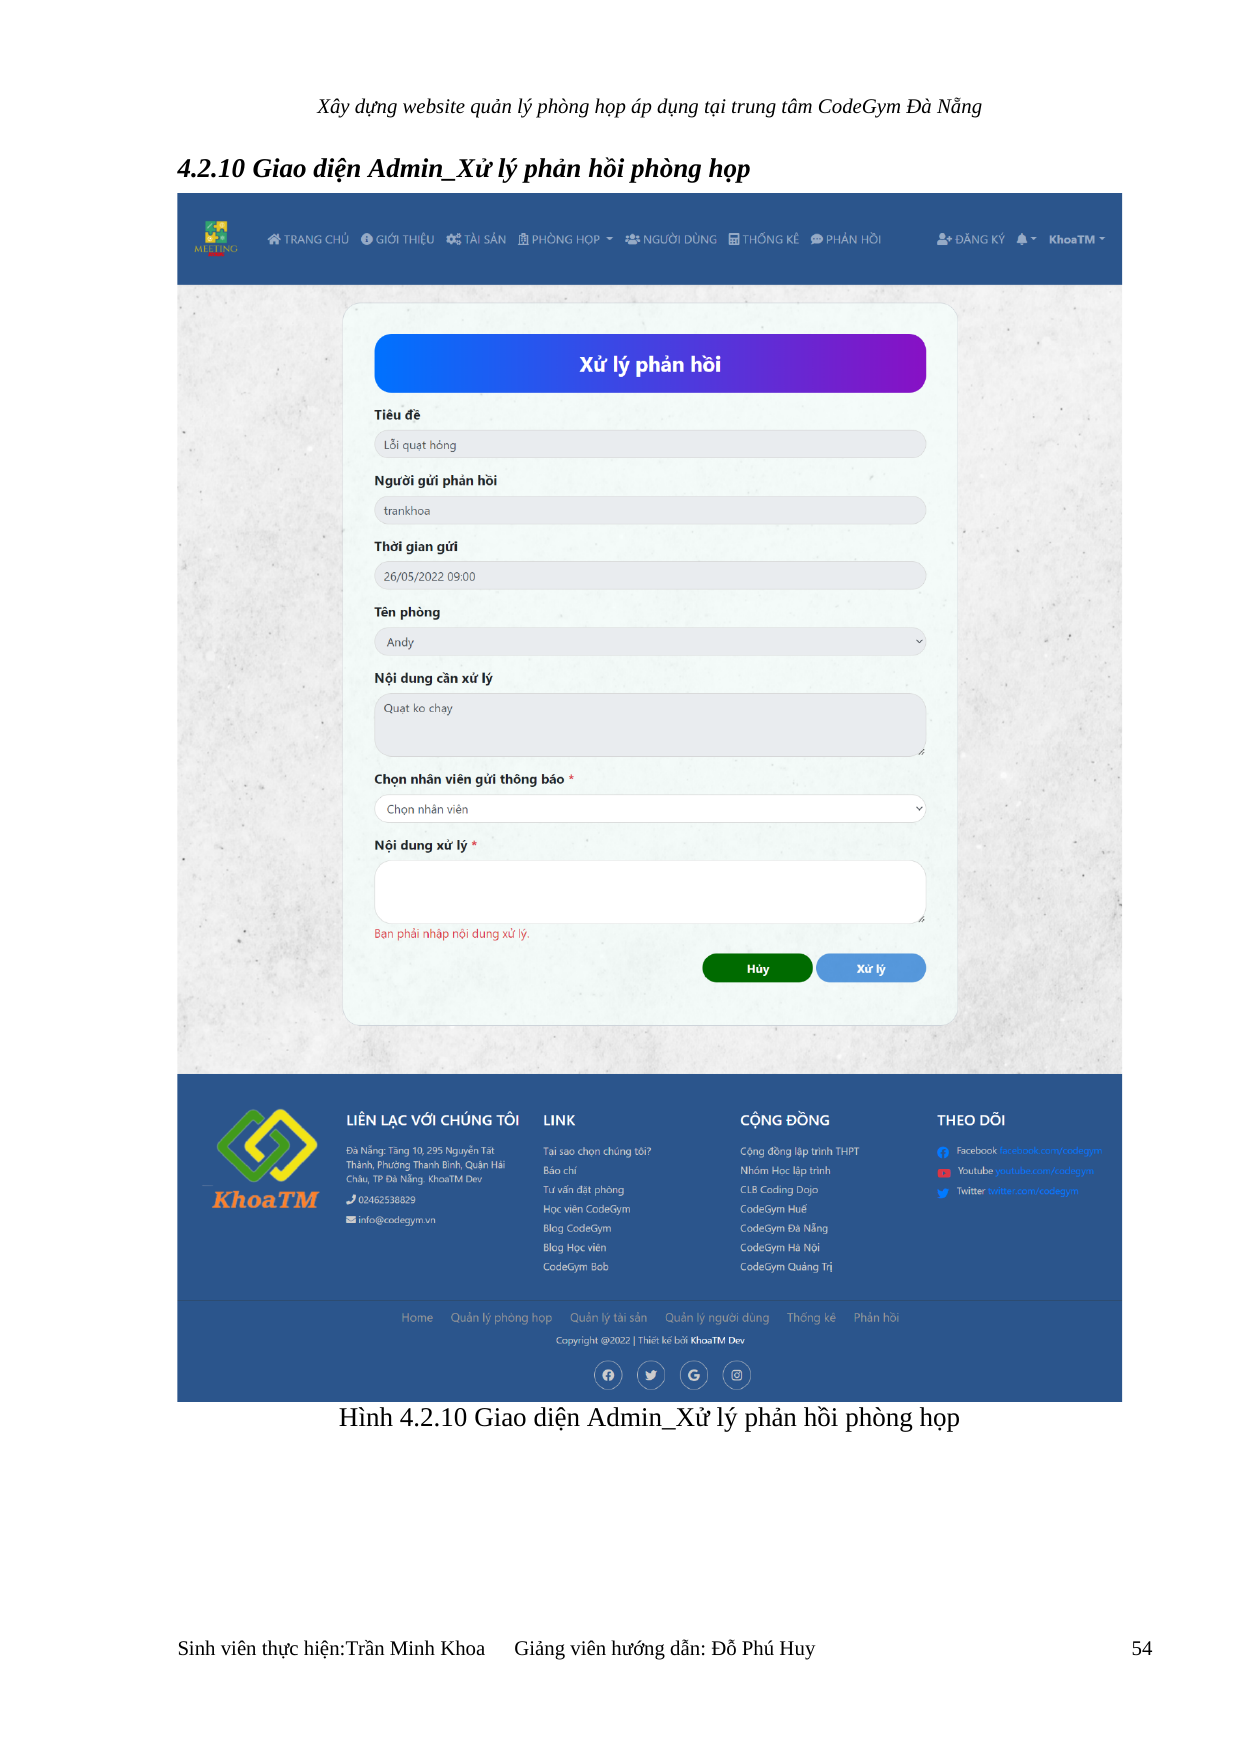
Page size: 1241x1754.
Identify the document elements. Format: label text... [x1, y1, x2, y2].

picture [177, 193, 1123, 1402]
text Hình 4.2.10 Giao diện Admin_Xử lý phản hồi phòng họp [177, 1402, 1122, 1432]
list Giao diện Admin_Xử lý phản hồi phòng họp [177, 153, 1122, 184]
